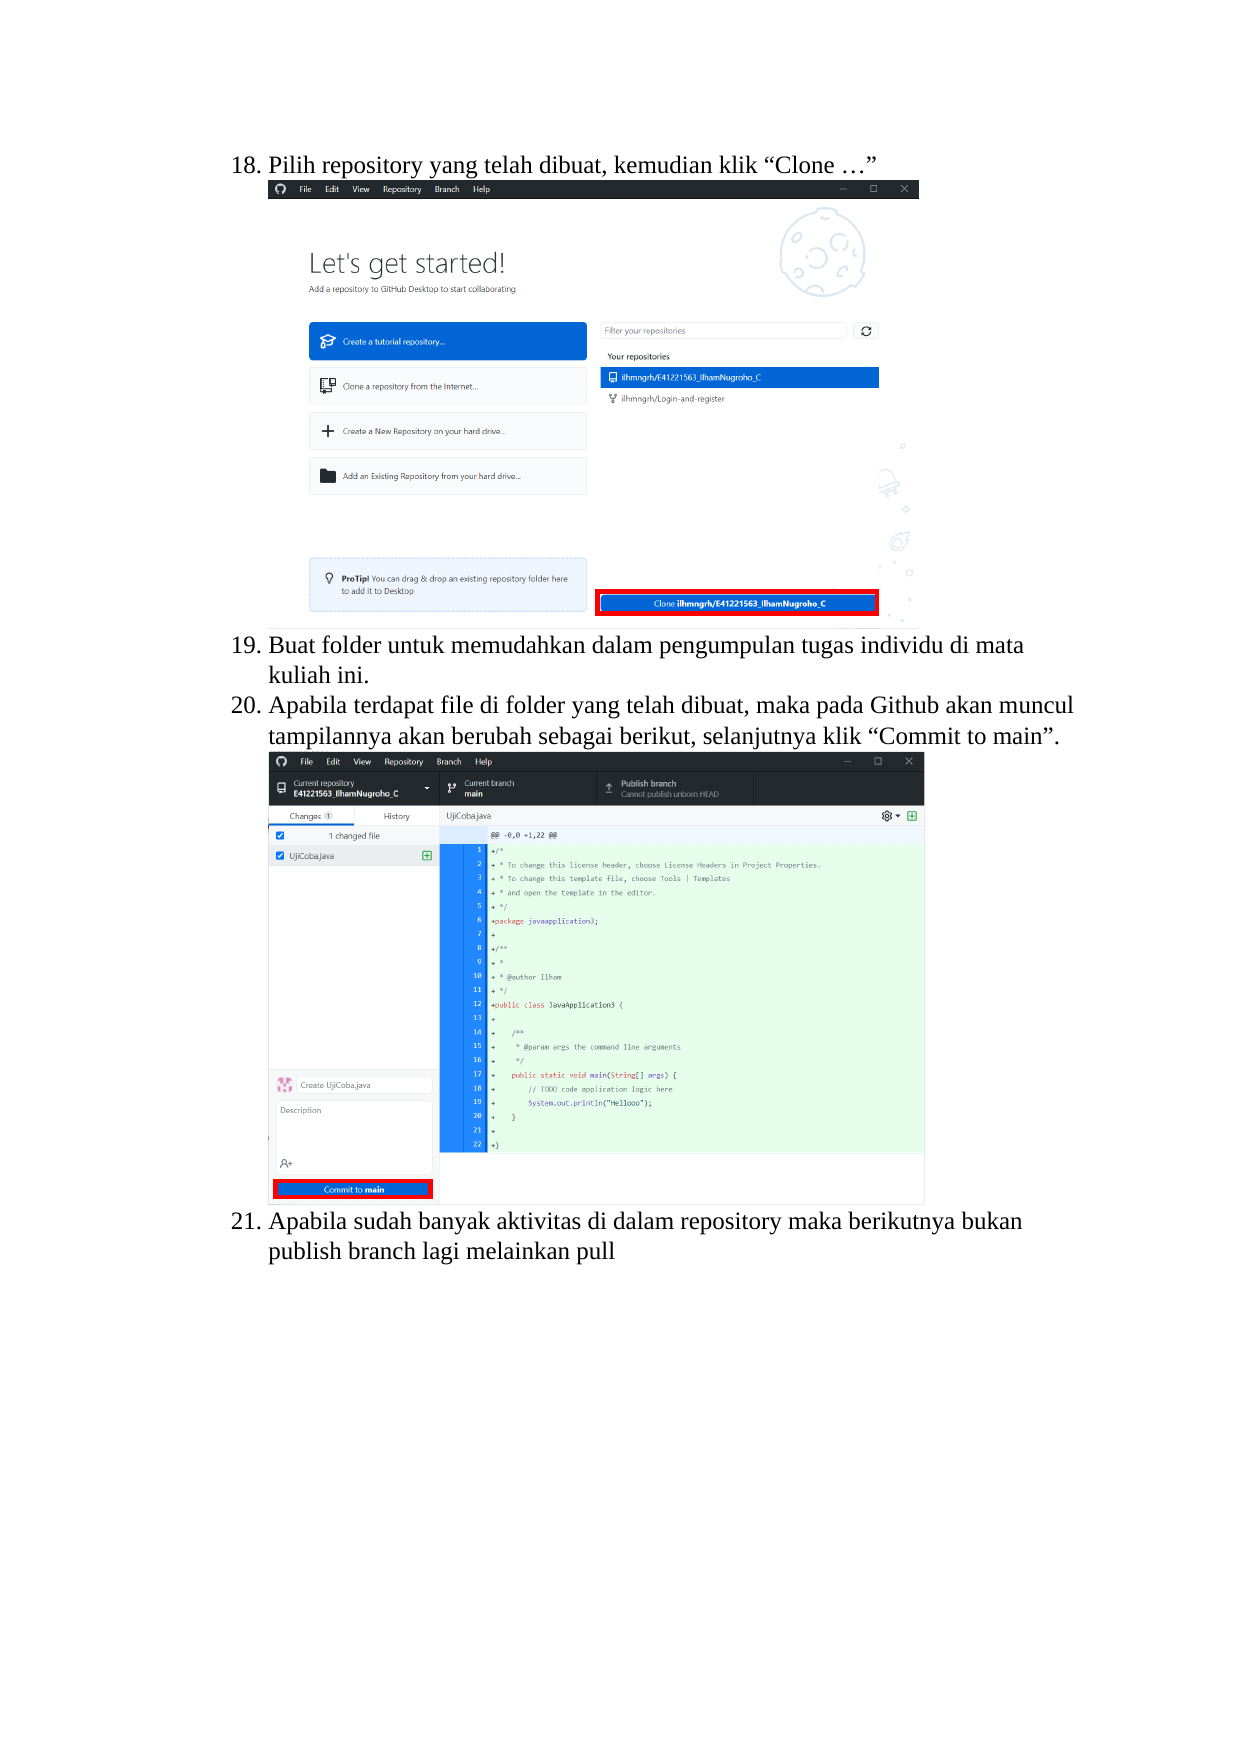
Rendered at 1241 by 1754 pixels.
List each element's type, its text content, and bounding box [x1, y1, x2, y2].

picture [268, 751, 925, 1205]
list Apabila terdapat file di folder yang telah dibuat, maka pada Github akan muncul tampilannya akan berubah sebagai berikut, selanjutnya klik “Commit to main”. [231, 691, 1090, 750]
picture [268, 180, 919, 629]
list Pilih repository yang telah dibuat, kemudian klik “Clone …” [231, 150, 1090, 179]
list Apabila sudah banyak aktivitas di dalam repository maka berikutnya bukan publish branch lagi melainkan pull [231, 1206, 1090, 1265]
list Buat folder untuk memudahkan dalam pengumpulan tugas individu di mata kuliah ini. [231, 630, 1090, 689]
